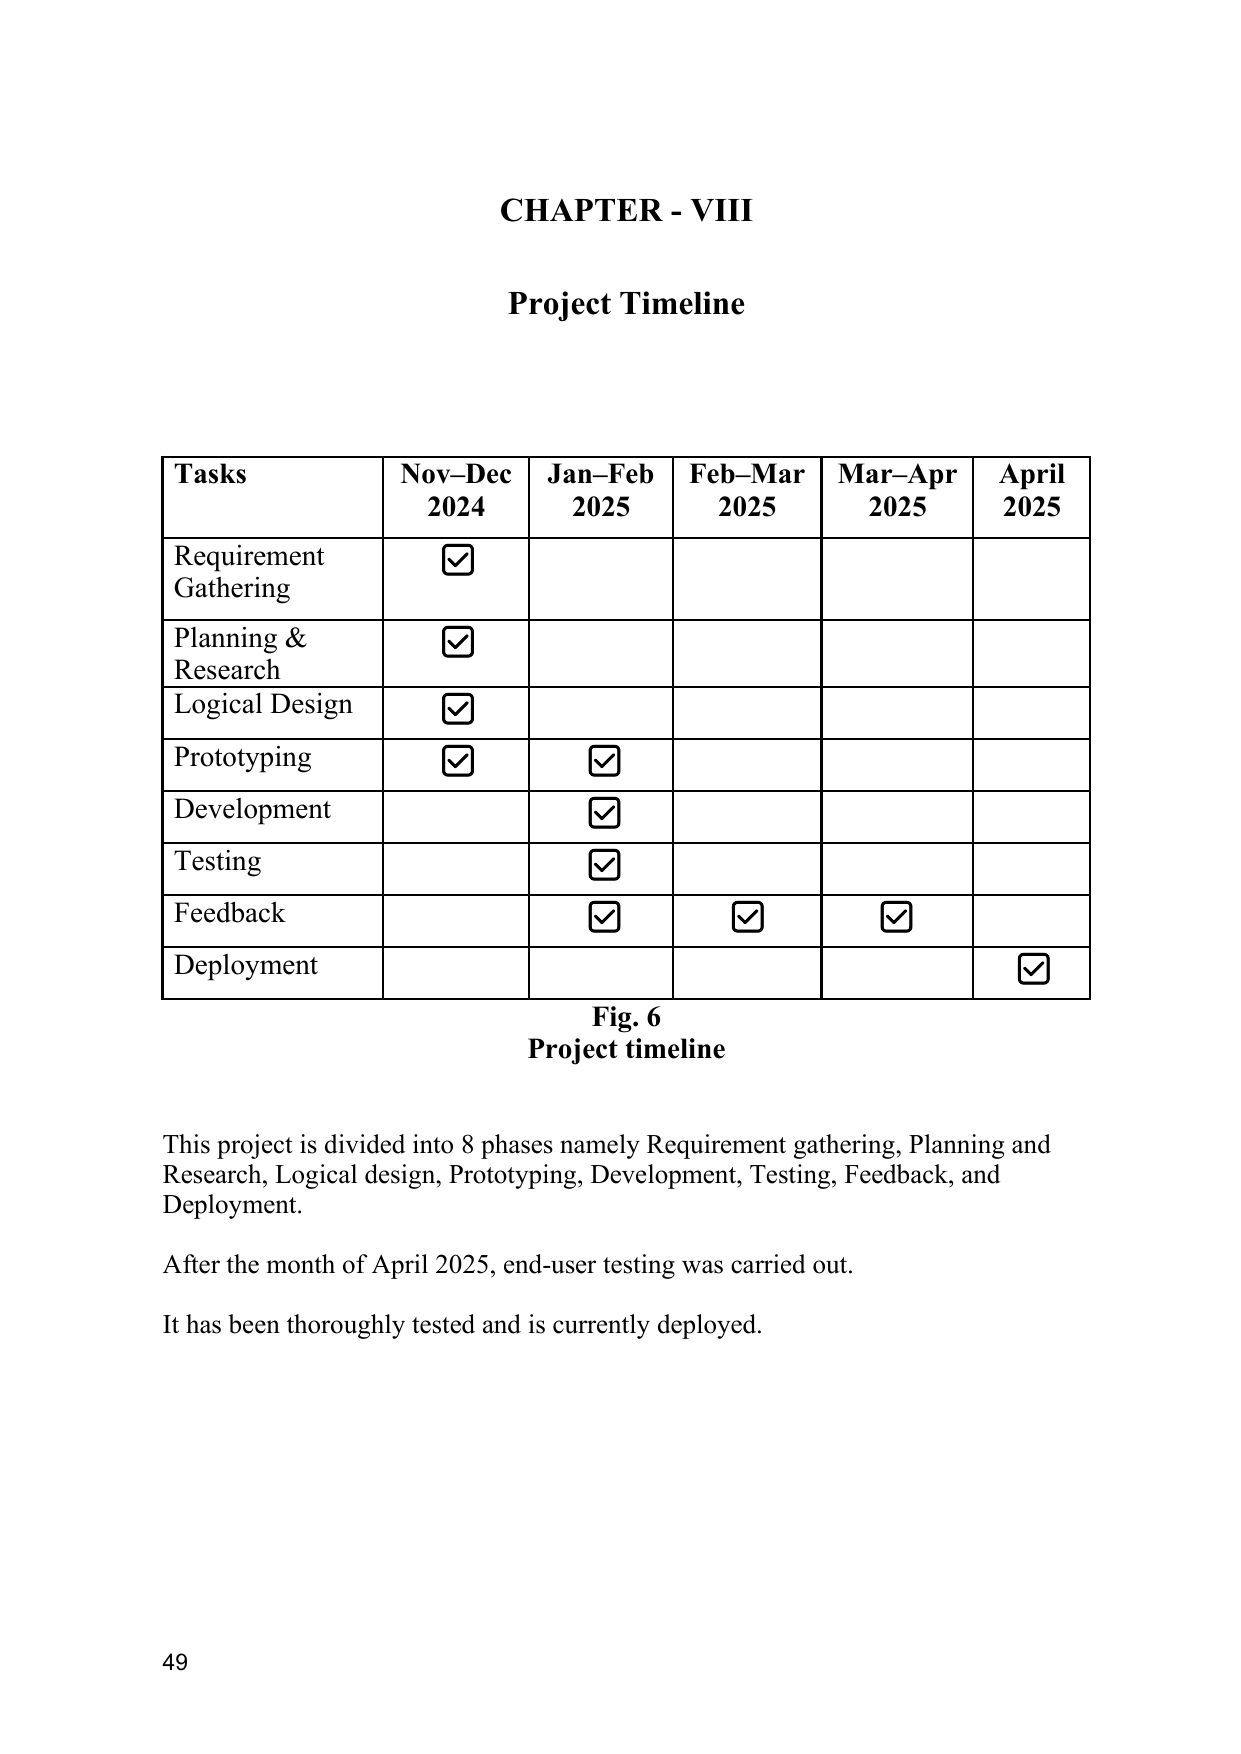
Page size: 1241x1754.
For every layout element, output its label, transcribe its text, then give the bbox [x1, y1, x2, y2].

table_cell [384, 792, 528, 842]
table_cell Requirement Gathering [164, 539, 382, 619]
text Fig. 6 [162, 1000, 1090, 1033]
table_cell Feedback [164, 896, 382, 946]
table_header Feb–Mar 2025 [674, 458, 820, 537]
table_cell ✅ [530, 896, 672, 946]
table_cell [823, 844, 972, 894]
table_header April 2025 [974, 458, 1089, 537]
table_header Tasks [164, 458, 382, 537]
table_cell [674, 621, 820, 686]
subtitle CHAPTER - VIII [162, 192, 1090, 228]
table_cell [530, 539, 672, 619]
table_cell Prototyping [164, 740, 382, 790]
table_cell [674, 844, 820, 894]
table_cell [530, 621, 672, 686]
table_cell [530, 688, 672, 738]
table_cell [384, 896, 528, 946]
table_header Nov–Dec 2024 [384, 458, 528, 537]
table_cell Development [164, 792, 382, 842]
table_cell ✅ [384, 539, 528, 619]
table_cell [974, 688, 1089, 738]
table_cell [384, 948, 528, 998]
table_cell [823, 621, 972, 686]
table_cell [530, 948, 672, 998]
table_cell ✅ [530, 844, 672, 894]
table_header Jan–Feb 2025 [530, 458, 672, 537]
table_cell [674, 740, 820, 790]
table_cell [974, 844, 1089, 894]
subtitle Project Timeline [162, 284, 1090, 321]
table_header Mar–Apr 2025 [823, 458, 972, 537]
table_cell ✅ [384, 621, 528, 686]
table_cell [674, 948, 820, 998]
table_cell [974, 621, 1089, 686]
table_cell ✅ [384, 688, 528, 738]
table_cell [974, 896, 1089, 946]
table_cell [674, 688, 820, 738]
table_cell Deployment [164, 948, 382, 998]
table_cell [384, 844, 528, 894]
table_cell Testing [164, 844, 382, 894]
table_cell ✅ [974, 948, 1089, 998]
table_cell [823, 688, 972, 738]
table_cell Planning & Research [164, 621, 382, 686]
table_cell ✅ [530, 740, 672, 790]
table_cell [823, 948, 972, 998]
table_cell Logical Design [164, 688, 382, 738]
table_cell [823, 740, 972, 790]
text This project is divided into 8 phases namely Requirement gathering, Planning and Research, Logical design, Prototyping, Development, Testing, Feedback, and Deployment. [162, 1129, 1090, 1219]
table_cell ✅ [384, 740, 528, 790]
text Project timeline [162, 1033, 1090, 1065]
table_cell ✅ [530, 792, 672, 842]
table_cell ✅ [674, 896, 820, 946]
table_cell [674, 539, 820, 619]
table_cell [823, 792, 972, 842]
table_cell [974, 740, 1089, 790]
table_cell ✅ [823, 896, 972, 946]
table_cell [823, 539, 972, 619]
text It has been thoroughly tested and is currently deployed. [162, 1309, 1090, 1339]
table_cell [674, 792, 820, 842]
text After the month of April 2025, end-user testing was carried out. [162, 1249, 1090, 1279]
table_cell [974, 539, 1089, 619]
table_cell [974, 792, 1089, 842]
